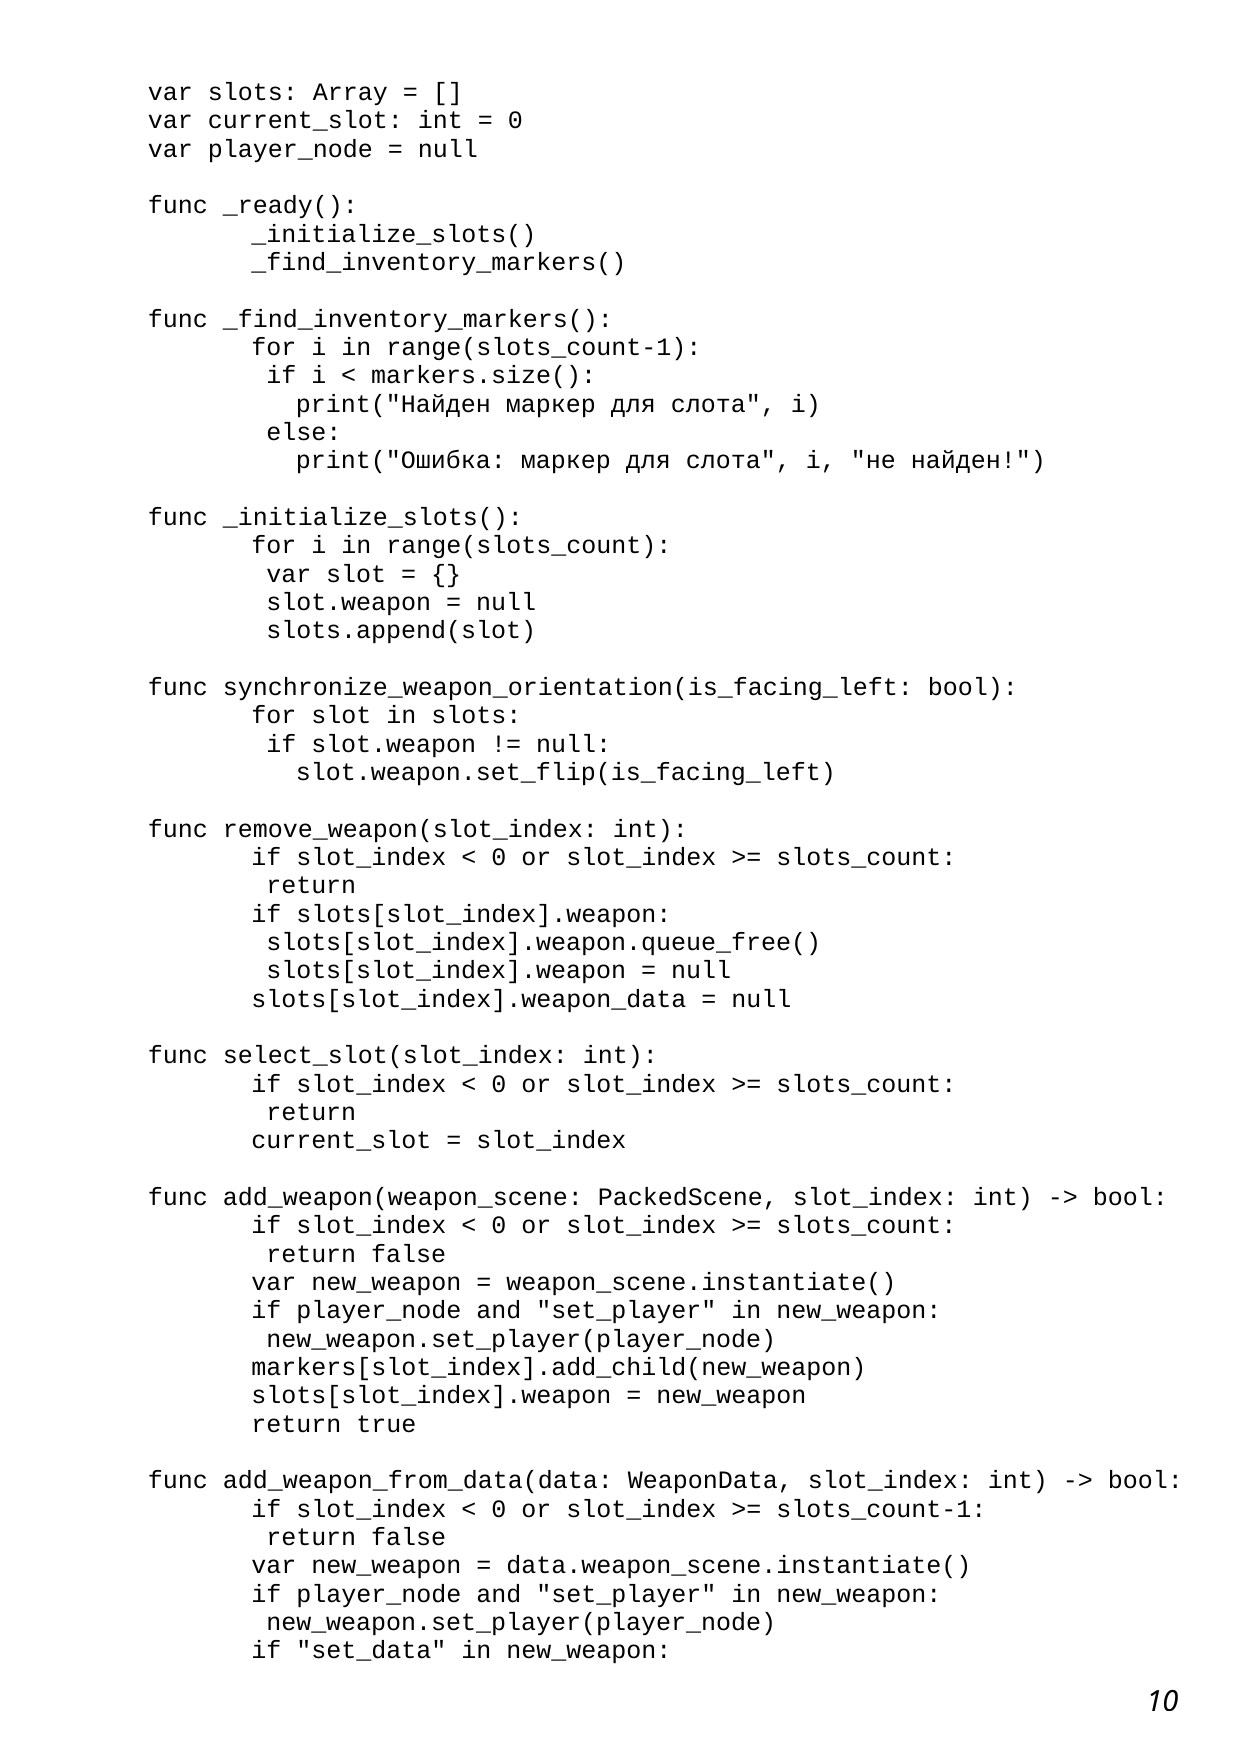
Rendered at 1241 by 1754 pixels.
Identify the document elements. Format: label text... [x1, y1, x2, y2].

text return false [148, 1241, 1196, 1270]
text func synchronize_weapon_orientation(is_facing_left: bool): [148, 675, 1196, 703]
text current_slot = slot_index [148, 1128, 1196, 1156]
text else: [148, 420, 1196, 448]
text if slot_index < 0 or slot_index >= slots_count: [148, 1071, 1196, 1100]
text var new_weapon = weapon_scene.instantiate() [148, 1270, 1196, 1298]
text if slot_index < 0 or slot_index >= slots_count-1: [148, 1496, 1196, 1525]
text var current_slot: int = 0 [148, 108, 1196, 136]
text slots[slot_index].weapon = new_weapon [148, 1383, 1196, 1411]
text func add_weapon(weapon_scene: PackedScene, slot_index: int) -> bool: [148, 1185, 1196, 1213]
text for i in range(slots_count): [148, 533, 1196, 561]
text slot.weapon = null [148, 590, 1196, 618]
text if slot_index < 0 or slot_index >= slots_count: [148, 1213, 1196, 1241]
text if slots[slot_index].weapon: [148, 901, 1196, 930]
text print("Найден маркер для слота", i) [148, 391, 1196, 420]
text if slot_index < 0 or slot_index >= slots_count: [148, 845, 1196, 873]
text if i < markers.size(): [148, 363, 1196, 391]
text func remove_weapon(slot_index: int): [148, 816, 1196, 845]
text if player_node and "set_player" in new_weapon: [148, 1581, 1196, 1610]
text return true [148, 1411, 1196, 1440]
text if "set_data" in new_weapon: [148, 1638, 1196, 1666]
text slot.weapon.set_flip(is_facing_left) [148, 760, 1196, 788]
text func _initialize_slots(): [148, 505, 1196, 533]
text slots[slot_index].weapon_data = null [148, 986, 1196, 1015]
text var new_weapon = data.weapon_scene.instantiate() [148, 1553, 1196, 1581]
text markers[slot_index].add_child(new_weapon) [148, 1355, 1196, 1383]
text func select_slot(slot_index: int): [148, 1043, 1196, 1071]
text new_weapon.set_player(player_node) [148, 1610, 1196, 1638]
text func add_weapon_from_data(data: WeaponData, slot_index: int) -> bool: [148, 1468, 1196, 1496]
text slots[slot_index].weapon.queue_free() [148, 930, 1196, 958]
text new_weapon.set_player(player_node) [148, 1326, 1196, 1355]
text slots[slot_index].weapon = null [148, 958, 1196, 986]
text for i in range(slots_count-1): [148, 335, 1196, 363]
text _find_inventory_markers() [148, 250, 1196, 278]
text var slots: Array = [] [148, 80, 1196, 108]
text slots.append(slot) [148, 618, 1196, 646]
text var slot = {} [148, 561, 1196, 590]
text return [148, 873, 1196, 901]
text func _find_inventory_markers(): [148, 306, 1196, 335]
text var player_node = null [148, 136, 1196, 165]
text return false [148, 1525, 1196, 1553]
text return [148, 1100, 1196, 1128]
text if slot.weapon != null: [148, 731, 1196, 760]
text print("Ошибка: маркер для слота", i, "не найден!") [148, 448, 1196, 476]
text func _ready(): [148, 193, 1196, 221]
text if player_node and "set_player" in new_weapon: [148, 1298, 1196, 1326]
text _initialize_slots() [148, 221, 1196, 250]
text for slot in slots: [148, 703, 1196, 731]
